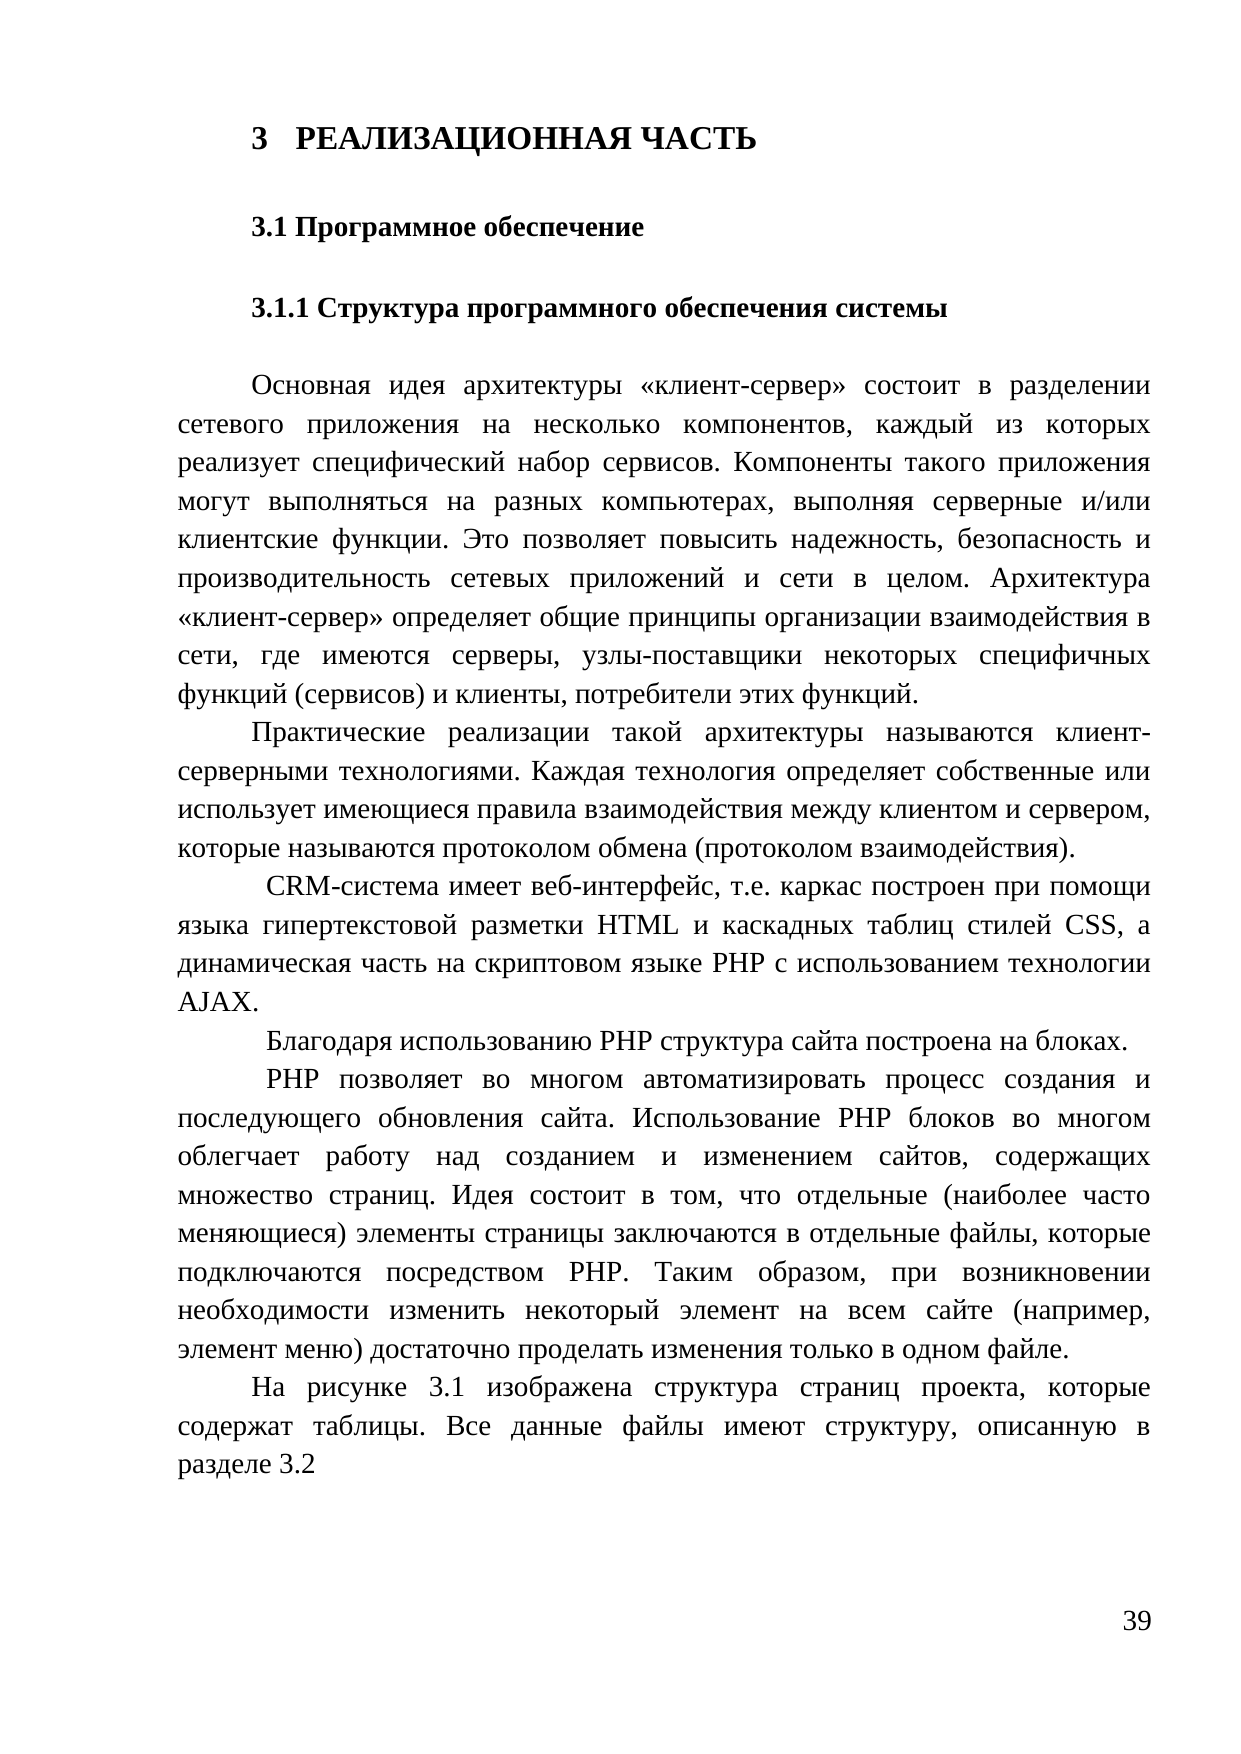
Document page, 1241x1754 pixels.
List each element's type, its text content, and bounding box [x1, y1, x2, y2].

subtitle 3.1.1 Структура программного обеспечения системы [251, 290, 1152, 324]
subtitle 3.1 Программное обеспечение [251, 209, 1152, 243]
text CRM-система имеет веб-интерфейс, т.е. каркас построен при помощи языка гипертекстовой разметки HTML и каскадных таблиц стилей CSS, а динамическая часть на скриптовом языке РНР с использованием технологии AJAX. [177, 868, 1152, 1018]
text На рисунке 3.1 изображена структура страниц проекта, которые содержат таблицы. Все данные файлы имеют структуру, описанную в разделе 3.2 [177, 1369, 1152, 1480]
text Основная идея архитектуры «клиент-сервер» состоит в разделении сетевого приложения на несколько компонентов, каждый из которых реализует специфический набор сервисов. Компоненты такого приложения могут выполняться на разных компьютерах, выполняя серверные и/или клиентские функции. Это позволяет повысить надежность, безопасность и производительность сетевых приложений и сети в целом. Архитектура «клиент-сервер» определяет общие принципы организации взаимодействия в сети, где имеются серверы, узлы-поставщики некоторых специфичных функций (сервисов) и клиенты, потребители этих функций. [177, 367, 1152, 709]
text РНР позволяет во многом автоматизировать процесс создания и последующего обновления сайта. Использование РНР блоков во многом облегчает работу над созданием и изменением сайтов, содержащих множество страниц. Идея состоит в том, что отдельные (наиболее часто меняющиеся) элементы страницы заключаются в отдельные файлы, которые подключаются посредством РНР. Таким образом, при возникновении необходимости изменить некоторый элемент на всем сайте (например, элемент меню) достаточно проделать изменения только в одном файле. [177, 1061, 1152, 1364]
text Практические реализации такой архитектуры называются клиент-серверными технологиями. Каждая технология определяет собственные или использует имеющиеся правила взаимодействия между клиентом и сервером, которые называются протоколом обмена (протоколом взаимодействия). [177, 714, 1152, 863]
text Благодаря использованию РНР структура сайта построена на блоках. [177, 1023, 1152, 1056]
subtitle РЕАЛИЗАЦИОННАЯ ЧАСТЬ [251, 118, 1152, 156]
